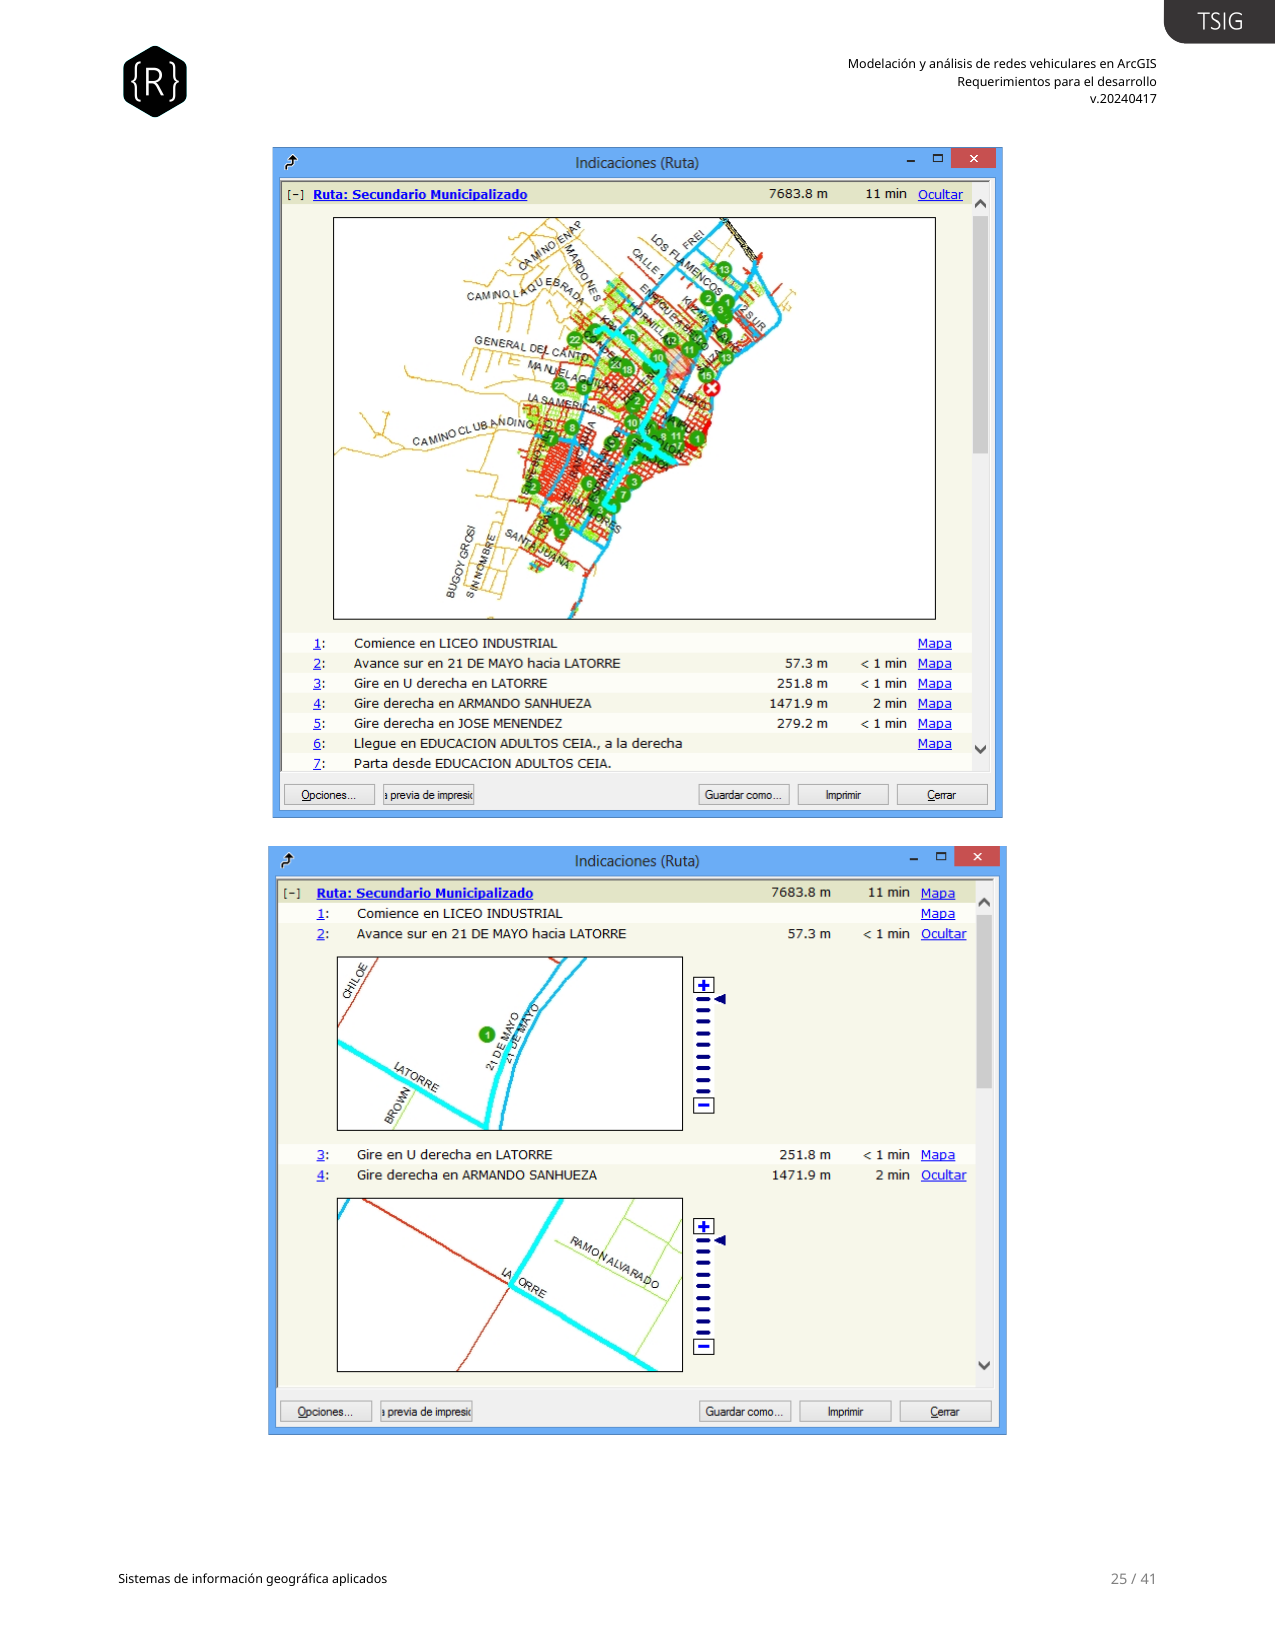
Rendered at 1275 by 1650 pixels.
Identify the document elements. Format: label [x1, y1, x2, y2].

picture [268, 846, 1007, 1435]
picture [118, 44, 192, 119]
picture [272, 147, 1003, 818]
picture [1163, 0, 1275, 44]
